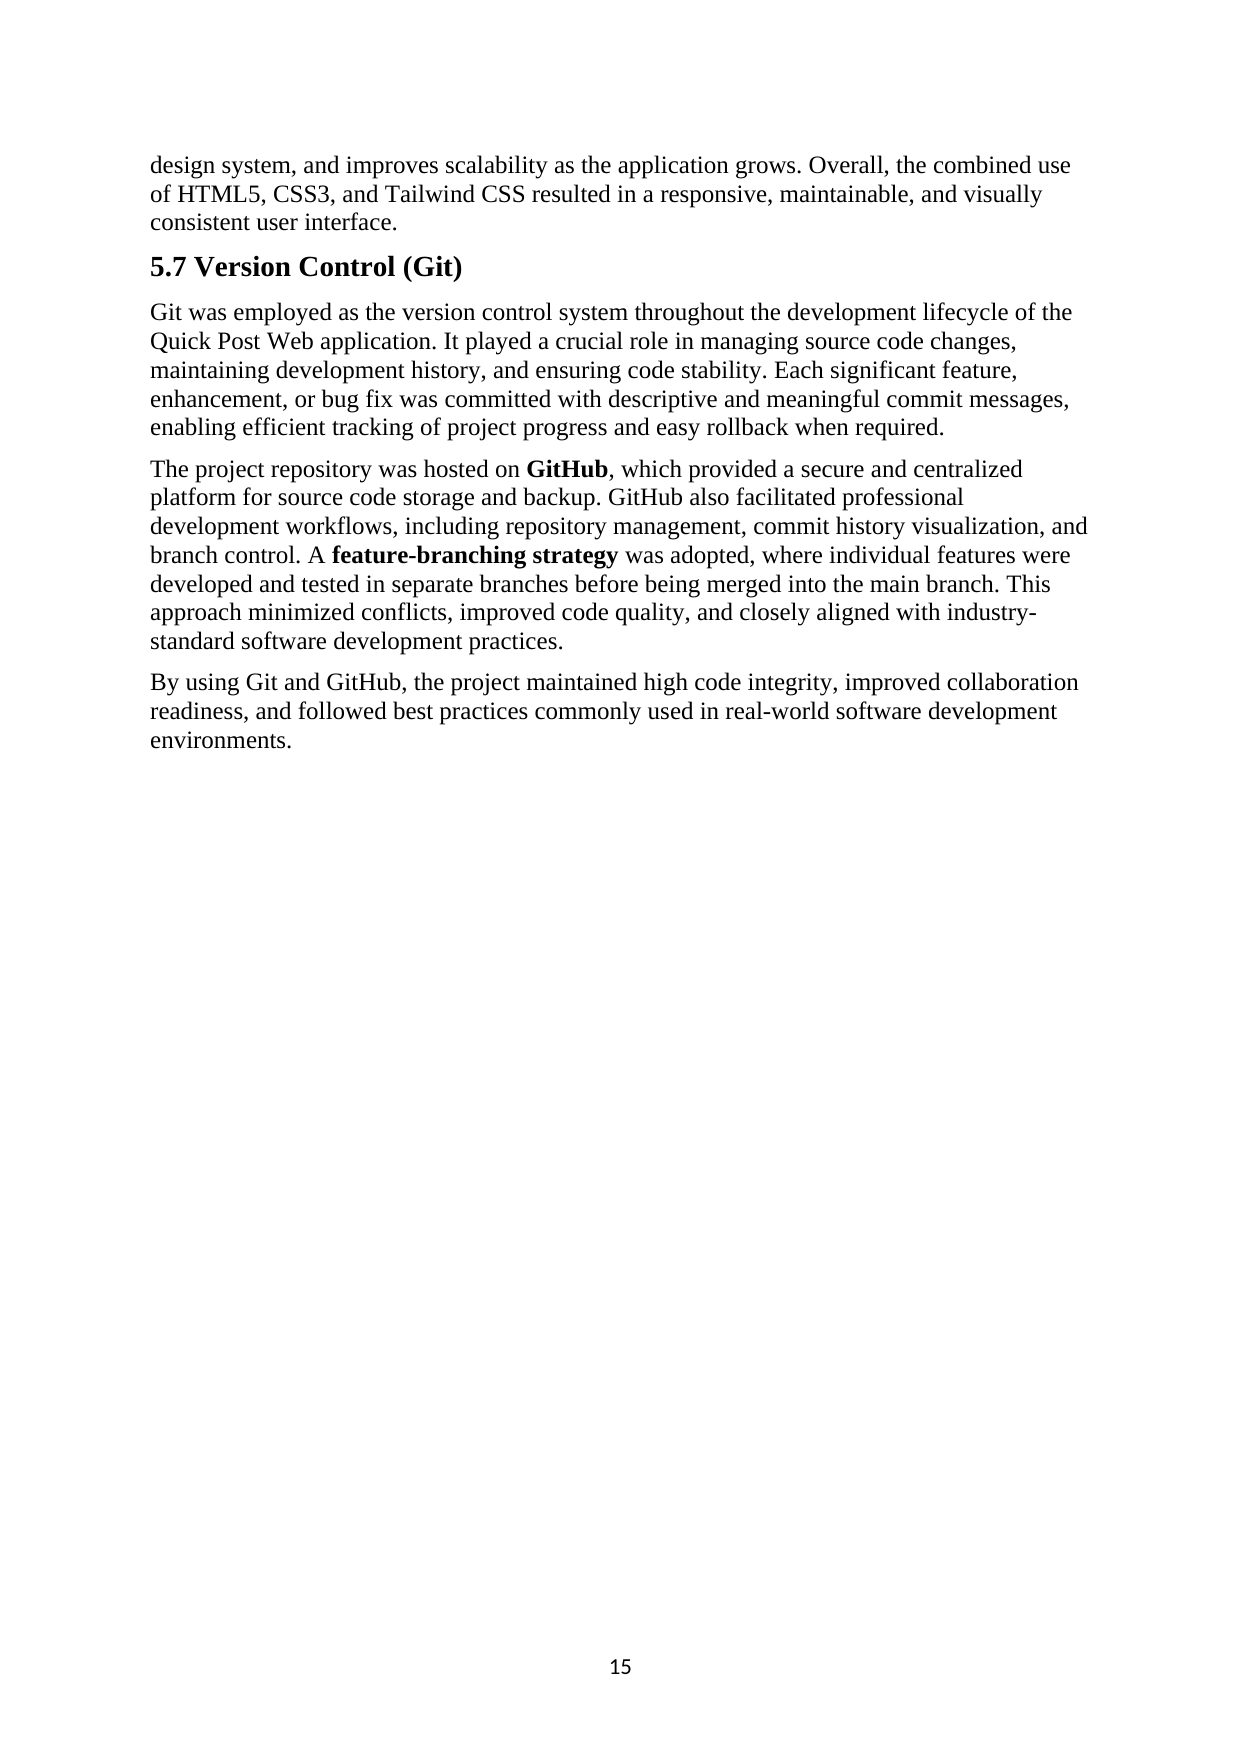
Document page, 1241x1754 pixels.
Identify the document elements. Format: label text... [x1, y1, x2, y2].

text By using Git and GitHub, the project maintained high code integrity, improved collaboration readiness, and followed best practices commonly used in real-world software development environments. [150, 667, 1090, 754]
text The project repository was hosted on GitHub, which provided a secure and centralized platform for source code storage and backup. GitHub also facilitated professional development workflows, including repository management, commit history visualization, and branch control. A feature-branching strategy was adopted, where individual features were developed and tested in separate branches before being merged into the main branch. This approach minimized conflicts, improved code quality, and closely aligned with industry-standard software development practices. [150, 454, 1090, 655]
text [150, 150, 1090, 236]
text Git was employed as the version control system throughout the development lifecycle of the Quick Post Web application. It played a crucial role in managing source code changes, maintaining development history, and ensuring code stability. Each significant feature, enhancement, or bug fix was committed with descriptive and meaningful commit messages, enabling efficient tracking of project progress and easy rollback when required. [150, 297, 1090, 441]
list Version Control (Git) [150, 249, 1090, 282]
